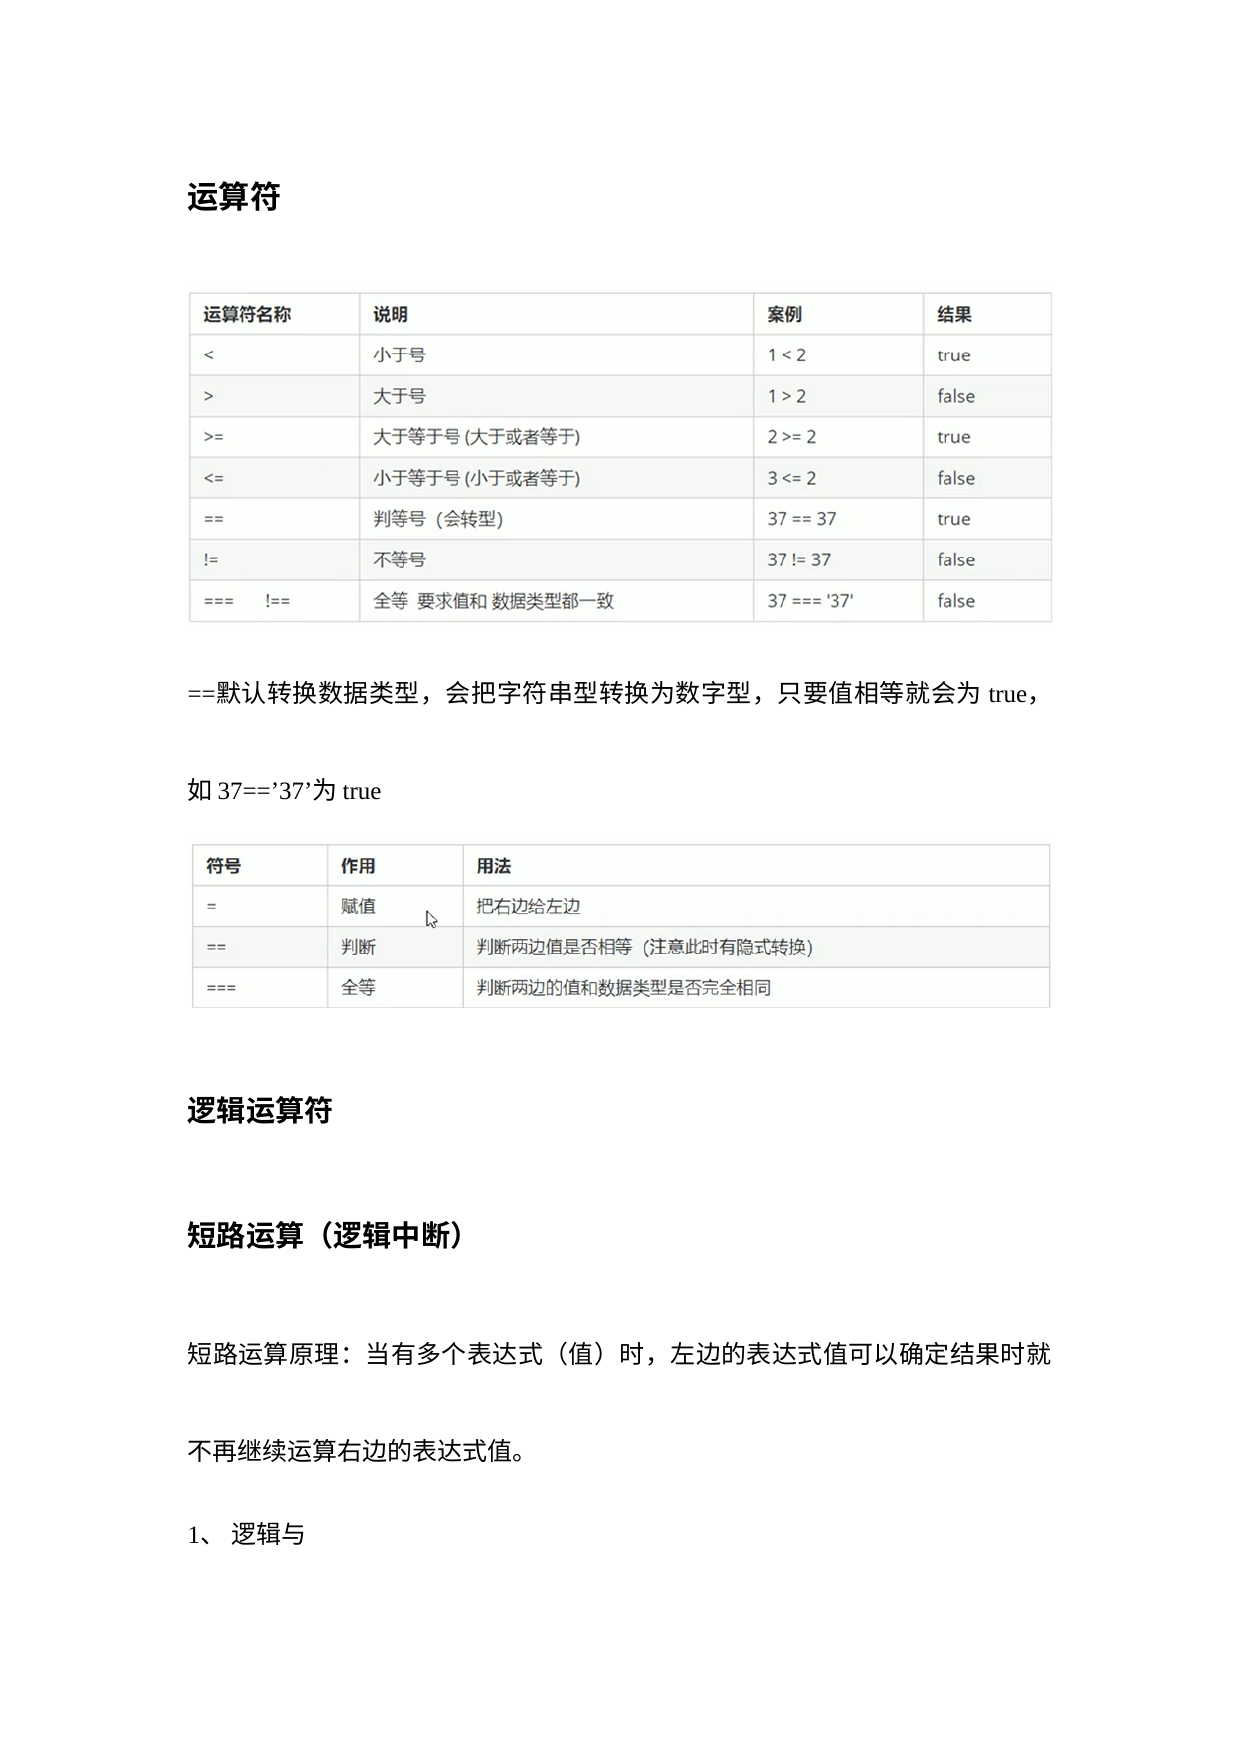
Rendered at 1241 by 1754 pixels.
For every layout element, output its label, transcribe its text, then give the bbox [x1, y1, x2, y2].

picture [187, 287, 1053, 625]
subtitle 运算符 [187, 162, 1053, 227]
subtitle 短路运算（逻辑中断） [187, 1201, 1053, 1266]
list 逻辑与 [187, 1500, 1053, 1565]
picture [187, 839, 1053, 1008]
text ==默认转换数据类型，会把字符串型转换为数字型，只要值相等就会为true，如37==’37’为true [187, 659, 1053, 821]
text 短路运算原理：当有多个表达式（值）时，左边的表达式值可以确定结果时就不再继续运算右边的表达式值。 [187, 1320, 1053, 1482]
subtitle 逻辑运算符 [187, 1076, 1053, 1141]
